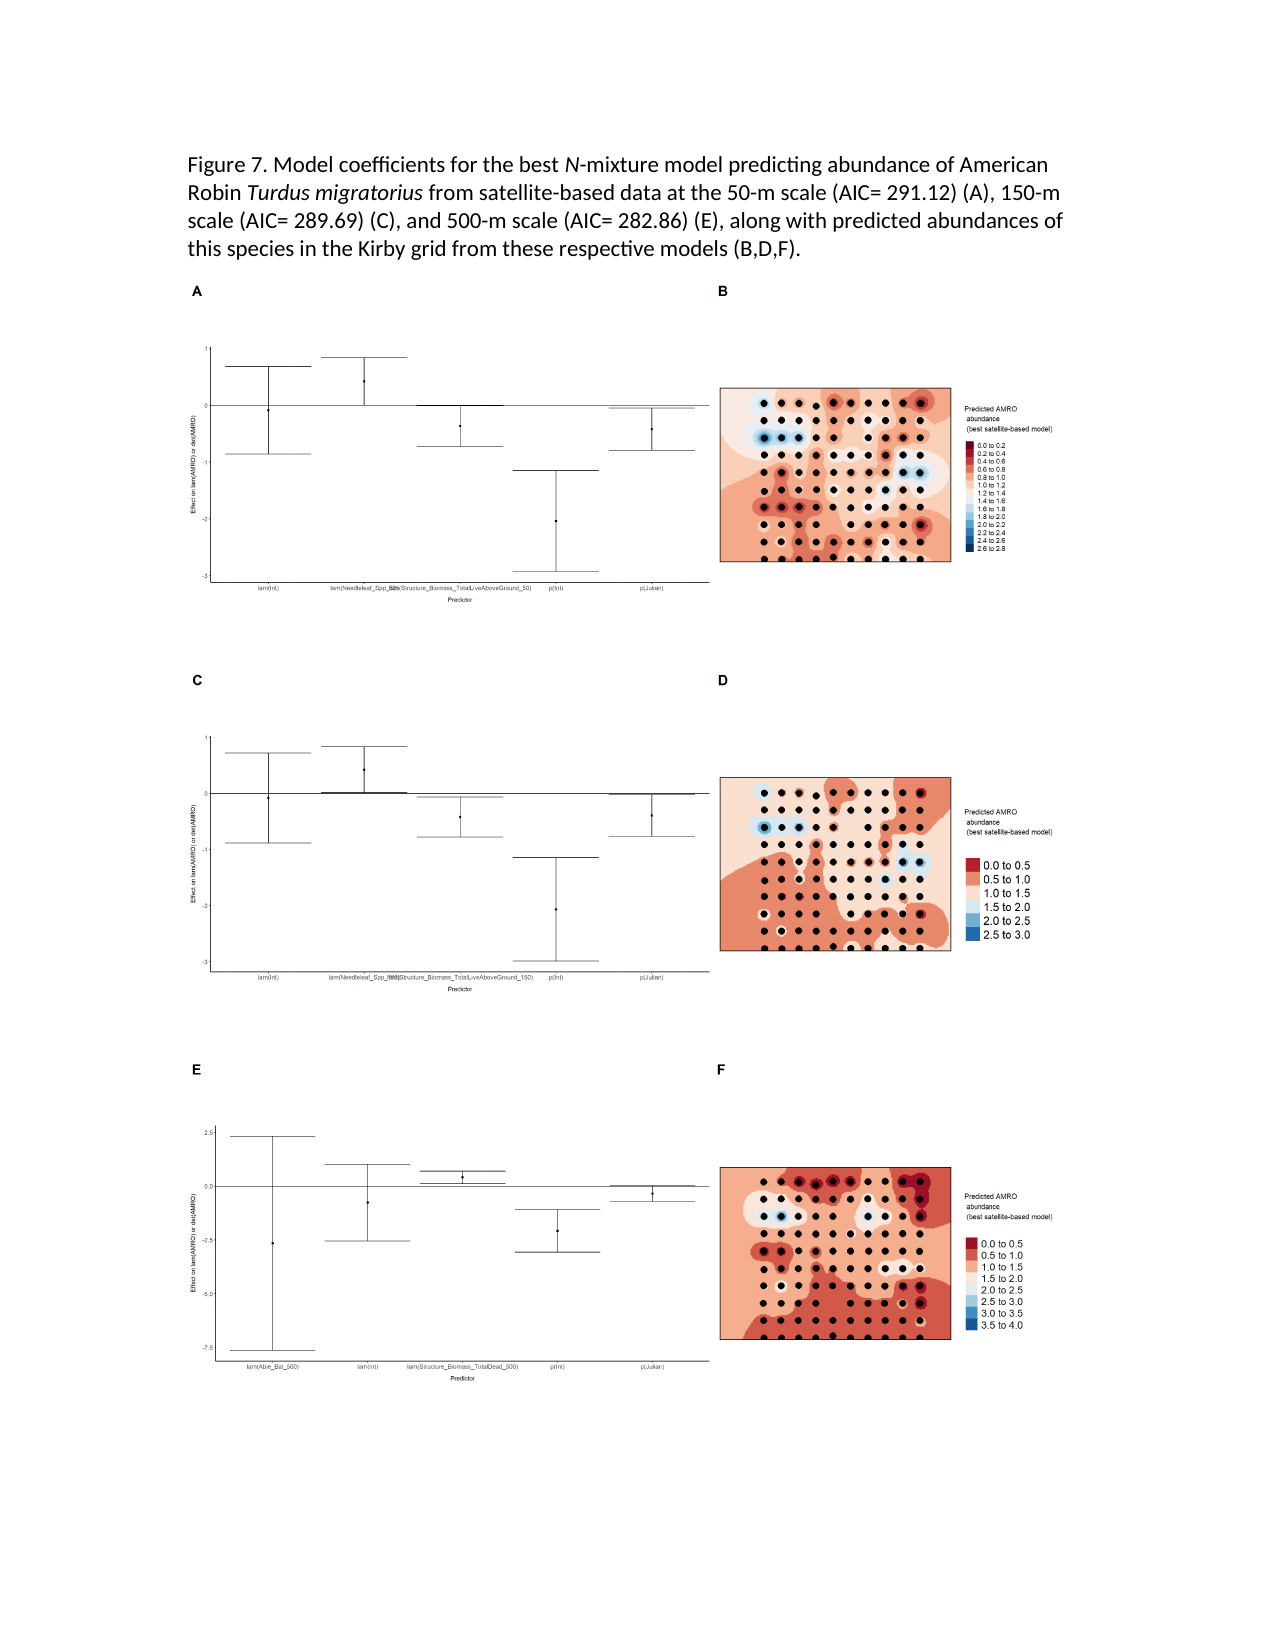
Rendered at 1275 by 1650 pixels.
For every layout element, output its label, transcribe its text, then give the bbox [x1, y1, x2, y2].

picture [187, 280, 1063, 1448]
subtitle Figure 7. Model coefficients for the best N-mixture model predicting abundance of American Robin Turdus migratorius from satellite-based data at the 50-m scale (AIC= 291.12) (A), 150-m scale (AIC= 289.69) (C), and 500-m scale (AIC= 282.86) (E), along with predicted abundances of this species in the Kirby grid from these respective models (B,D,F). [187, 150, 1087, 262]
